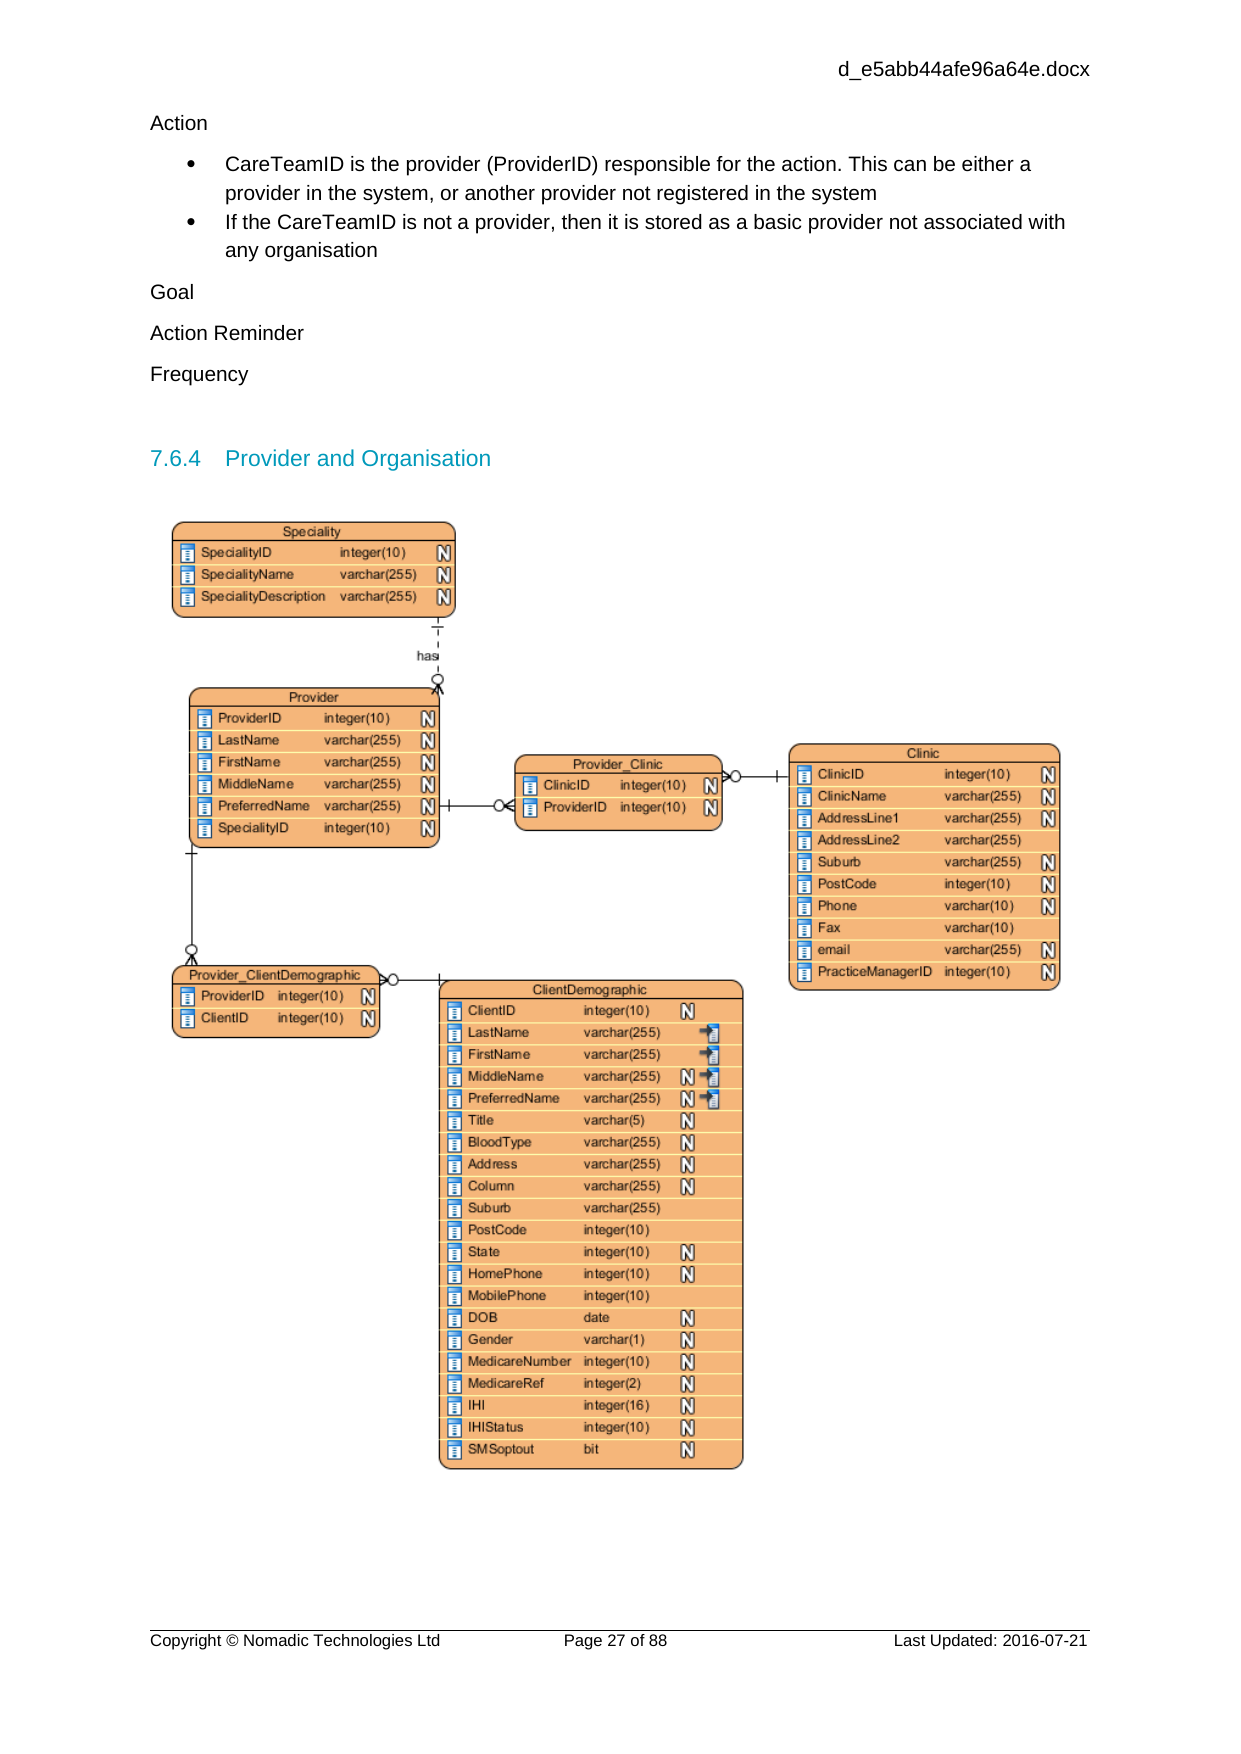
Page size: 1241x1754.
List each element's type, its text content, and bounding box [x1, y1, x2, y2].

text Action Reminder [150, 321, 1090, 345]
list CareTeamID is the provider (ProviderID) responsible for the action. This can be either a provider in the system, or another provider not registered in the system [187, 152, 1090, 205]
subtitle Provider and Organisation [150, 444, 1090, 471]
text Frequency [150, 362, 1090, 386]
list If the CareTeamID is not a provider, then it is stored as a basic provider not associated with any organisation [187, 209, 1090, 262]
text Action [150, 111, 1090, 134]
picture [150, 501, 1091, 1489]
text Goal [150, 279, 1090, 303]
